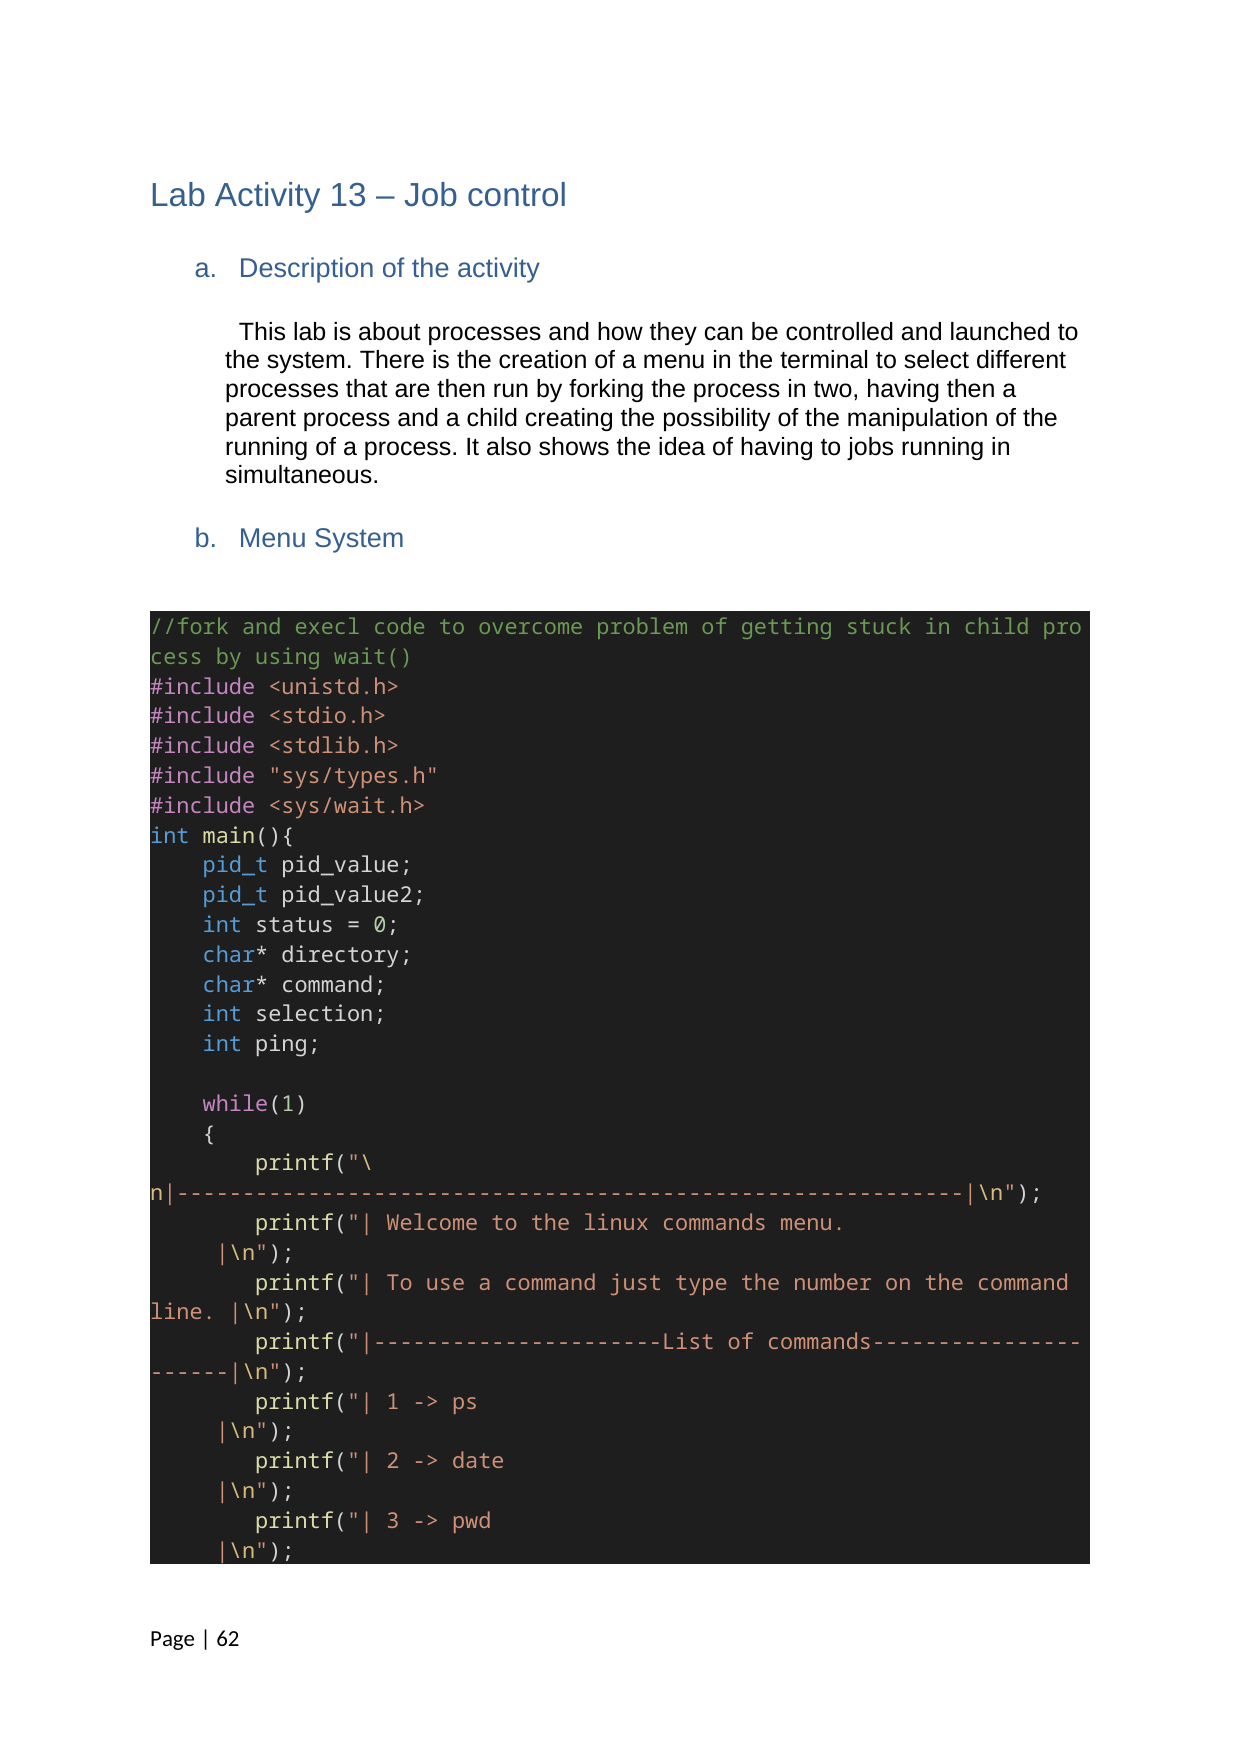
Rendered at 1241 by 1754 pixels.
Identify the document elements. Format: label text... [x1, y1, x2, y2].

text printf("| 3 -> pwd |\n"); [150, 1505, 1090, 1564]
text #include <unistd.h> [150, 671, 1090, 701]
subtitle Lab Activity 13 – Job control [150, 175, 1090, 213]
text char* command; [150, 969, 1090, 998]
text //fork and execl code to overcome problem of getting stuck in child process by using wait() [150, 611, 1090, 671]
text int selection; [150, 998, 1090, 1028]
text int status = 0; [150, 909, 1090, 939]
text char* directory; [150, 939, 1090, 969]
text printf("| Welcome to the linux commands menu. |\n"); [150, 1207, 1090, 1267]
text printf("\n|------------------------------------------------------------|\n"); [150, 1147, 1090, 1207]
text int ping; [150, 1028, 1090, 1058]
text printf("| 2 -> date |\n"); [150, 1445, 1090, 1505]
text while(1) [150, 1088, 1090, 1118]
text This lab is about processes and how they can be controlled and launched to the system. There is the creation of a menu in the terminal to select different processes that are then run by forking the process in two, having then a parent process and a child creating the possibility of the manipulation of the running of a process. It also shows the idea of having to jobs running in simultaneous. [225, 317, 1090, 489]
text pid_t pid_value; [150, 849, 1090, 879]
text int main(){ [150, 820, 1090, 849]
text printf("| 1 -> ps |\n"); [150, 1386, 1090, 1445]
text #include "sys/types.h" [150, 760, 1090, 790]
subtitle Menu System [194, 522, 1090, 553]
text printf("|----------------------List of commands----------------------|\n"); [150, 1326, 1090, 1386]
subtitle Description of the activity [194, 252, 1090, 283]
text #include <stdio.h> [150, 701, 1090, 730]
text { [150, 1118, 1090, 1147]
text pid_t pid_value2; [150, 879, 1090, 909]
text #include <stdlib.h> [150, 730, 1090, 760]
text #include <sys/wait.h> [150, 790, 1090, 820]
text printf("| To use a command just type the number on the command line. |\n"); [150, 1267, 1090, 1326]
